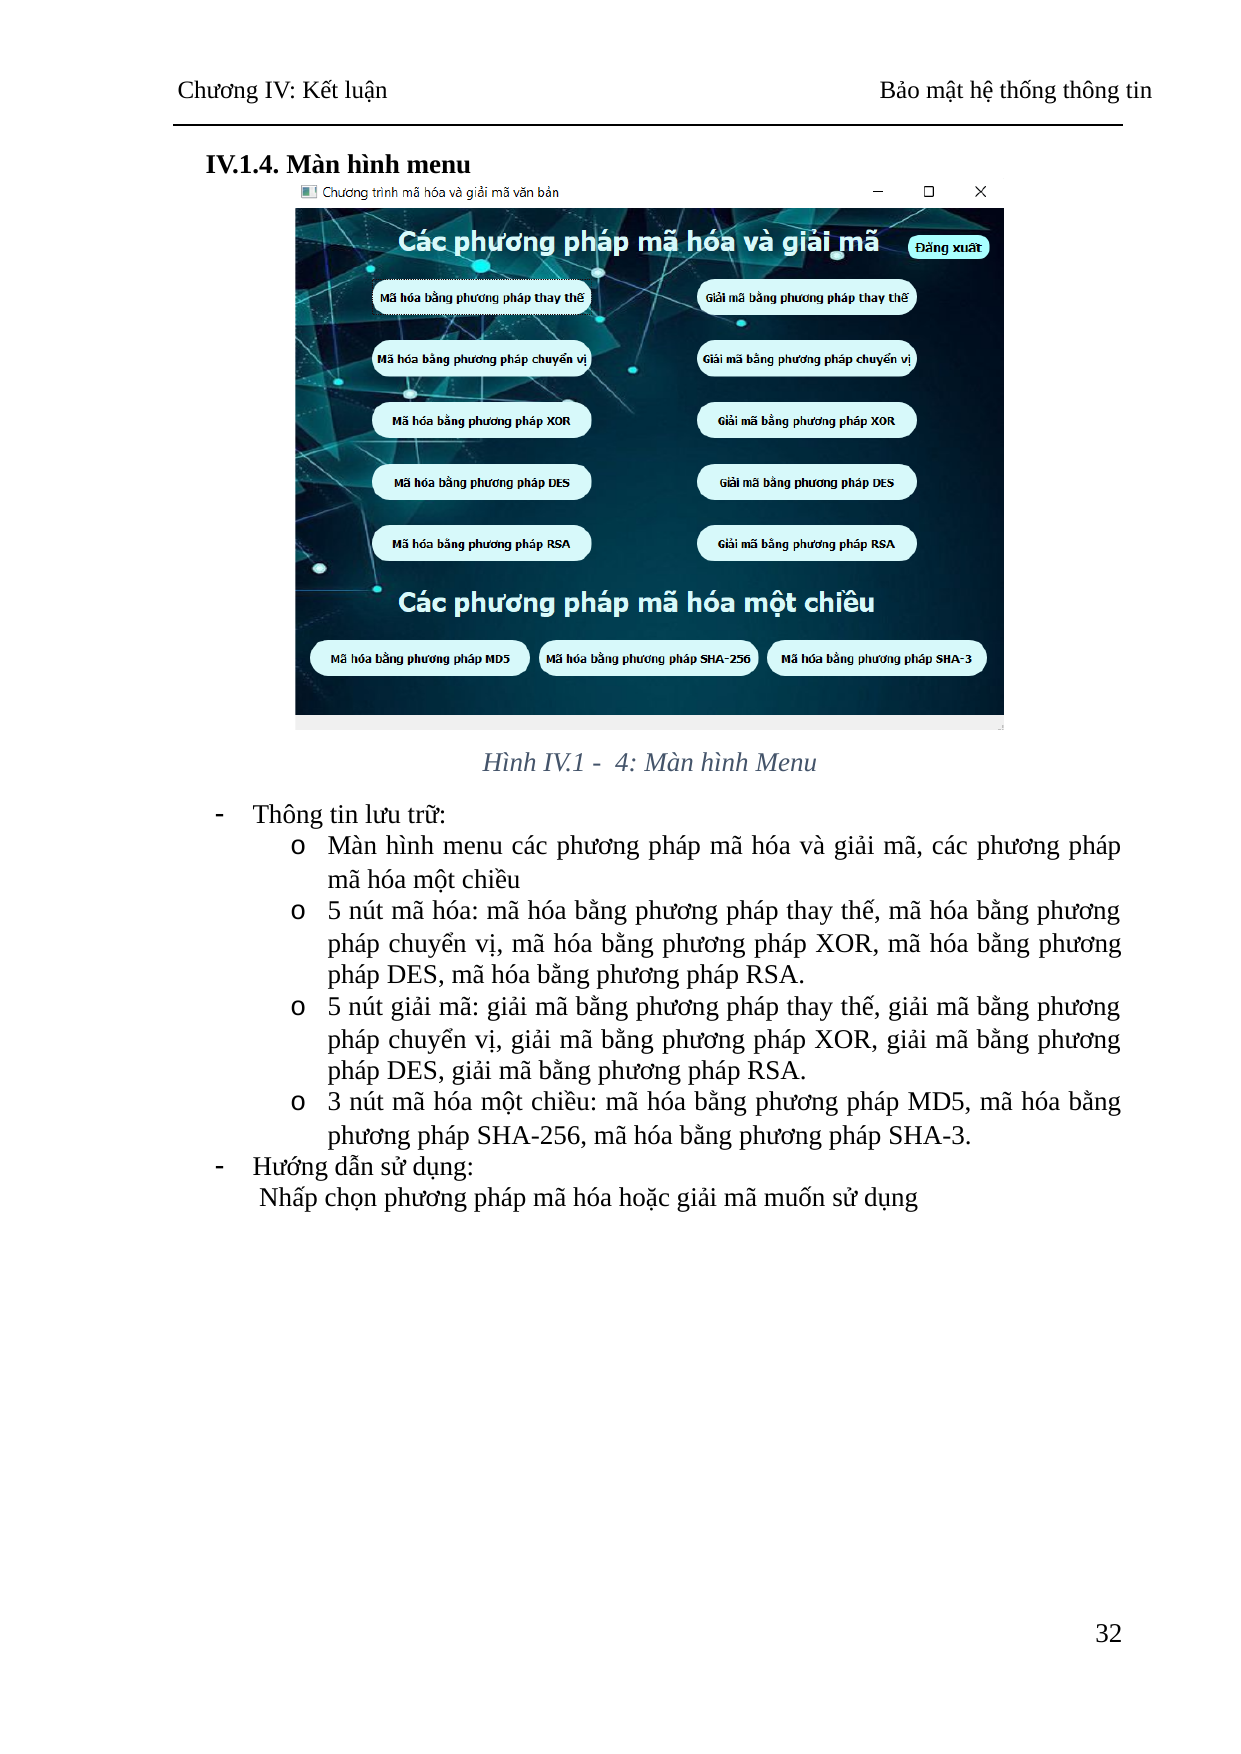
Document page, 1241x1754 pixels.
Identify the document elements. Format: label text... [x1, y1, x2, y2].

picture [295, 461, 299, 471]
list Hướng dẫn sử dụng: [215, 1150, 1122, 1181]
list 5 nút giải mã: giải mã bằng phương pháp thay thế, giải mã bằng phương pháp chuyển vị, giải mã bằng phương pháp XOR, giải mã bằng phương pháp DES, giải mã bằng phương pháp RSA. [290, 990, 1122, 1085]
list 5 nút mã hóa: mã hóa bằng phương pháp thay thế, mã hóa bằng phương pháp chuyển vị, mã hóa bằng phương pháp XOR, mã hóa bằng phương pháp DES, mã hóa bằng phương pháp RSA. [290, 894, 1122, 990]
list Nhấp chọn phương pháp mã hóa hoặc giải mã muốn sử dụng [252, 1181, 1122, 1212]
picture [295, 336, 299, 356]
text Hình IV.1 - 4: Màn hình Menu [177, 746, 1122, 777]
picture [295, 178, 1004, 730]
list Thông tin lưu trữ: [215, 798, 1122, 829]
list 3 nút mã hóa một chiều: mã hóa bằng phương pháp MD5, mã hóa bằng phương pháp SHA-256, mã hóa bằng phương pháp SHA-3. [290, 1085, 1122, 1150]
subtitle Màn hình menu [205, 148, 1122, 179]
list Màn hình menu các phương pháp mã hóa và giải mã, các phương pháp mã hóa một chiều [290, 829, 1122, 894]
